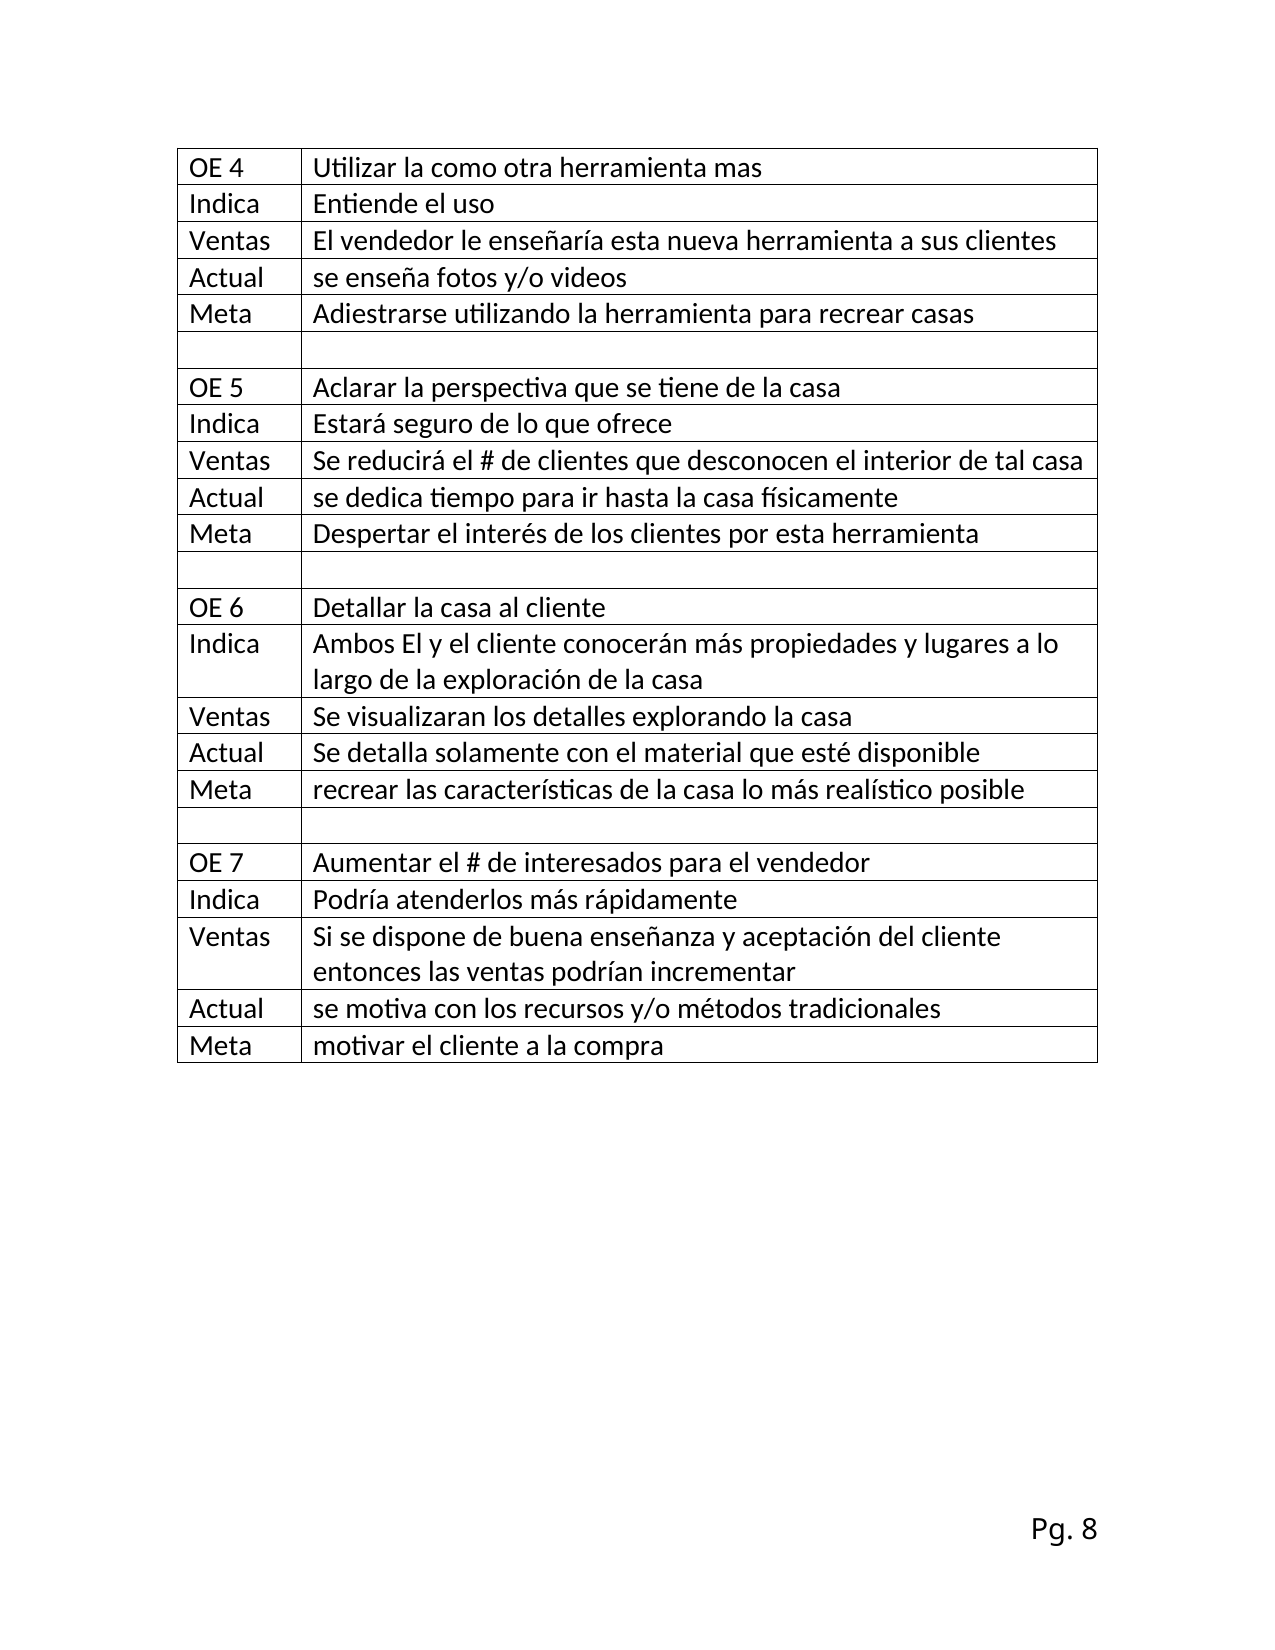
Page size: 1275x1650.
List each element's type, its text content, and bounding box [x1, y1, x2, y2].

table_cell Ventas [178, 698, 301, 733]
table_cell Aclarar la perspectiva que se tiene de la casa [302, 369, 1097, 404]
table_cell Ventas [178, 918, 301, 989]
table_cell [178, 808, 301, 843]
table_cell Indica [178, 185, 301, 221]
table_cell OE 4 [178, 149, 301, 184]
table_cell Despertar el interés de los clientes por esta herramienta [302, 515, 1097, 551]
table_cell Podría atenderlos más rápidamente [302, 881, 1097, 917]
table_cell [302, 808, 1097, 843]
table_cell Indica [178, 881, 301, 917]
table_cell Si se dispone de buena enseñanza y aceptación del cliente entonces las ventas podrían incrementar [302, 918, 1097, 989]
table_cell Meta [178, 771, 301, 807]
table_cell Entiende el uso [302, 185, 1097, 221]
table_cell Detallar la casa al cliente [302, 589, 1097, 624]
table_cell motivar el cliente a la compra [302, 1027, 1097, 1062]
table_cell [178, 552, 301, 588]
table_cell Ambos El y el cliente conocerán más propiedades y lugares a lo largo de la exploración de la casa [302, 625, 1097, 697]
table_cell [302, 332, 1097, 368]
table_cell Indica [178, 625, 301, 697]
table_cell Estará seguro de lo que ofrece [302, 405, 1097, 441]
table_cell [178, 332, 301, 368]
table_cell Indica [178, 405, 301, 441]
table_cell Meta [178, 1027, 301, 1062]
table_cell Actual [178, 259, 301, 294]
table_cell Se reducirá el # de clientes que desconocen el interior de tal casa [302, 442, 1097, 478]
table_cell El vendedor le enseñaría esta nueva herramienta a sus clientes [302, 222, 1097, 258]
table_cell Actual [178, 734, 301, 770]
table_cell se enseña fotos y/o videos [302, 259, 1097, 294]
table_cell Ventas [178, 222, 301, 258]
table_cell [302, 552, 1097, 588]
table_cell se motiva con los recursos y/o métodos tradicionales [302, 990, 1097, 1026]
table_cell Actual [178, 990, 301, 1026]
table_cell OE 5 [178, 369, 301, 404]
table_cell Se detalla solamente con el material que esté disponible [302, 734, 1097, 770]
table_cell Aumentar el # de interesados para el vendedor [302, 844, 1097, 880]
table_cell se dedica tiempo para ir hasta la casa físicamente [302, 479, 1097, 514]
table_cell Adiestrarse utilizando la herramienta para recrear casas [302, 295, 1097, 331]
table_cell Actual [178, 479, 301, 514]
table_cell OE 6 [178, 589, 301, 624]
table_cell Utilizar la como otra herramienta mas [302, 149, 1097, 184]
table_cell Se visualizaran los detalles explorando la casa [302, 698, 1097, 733]
table_cell Meta [178, 515, 301, 551]
table_cell OE 7 [178, 844, 301, 880]
table_cell Ventas [178, 442, 301, 478]
table_cell Meta [178, 295, 301, 331]
table_cell recrear las características de la casa lo más realístico posible [302, 771, 1097, 807]
